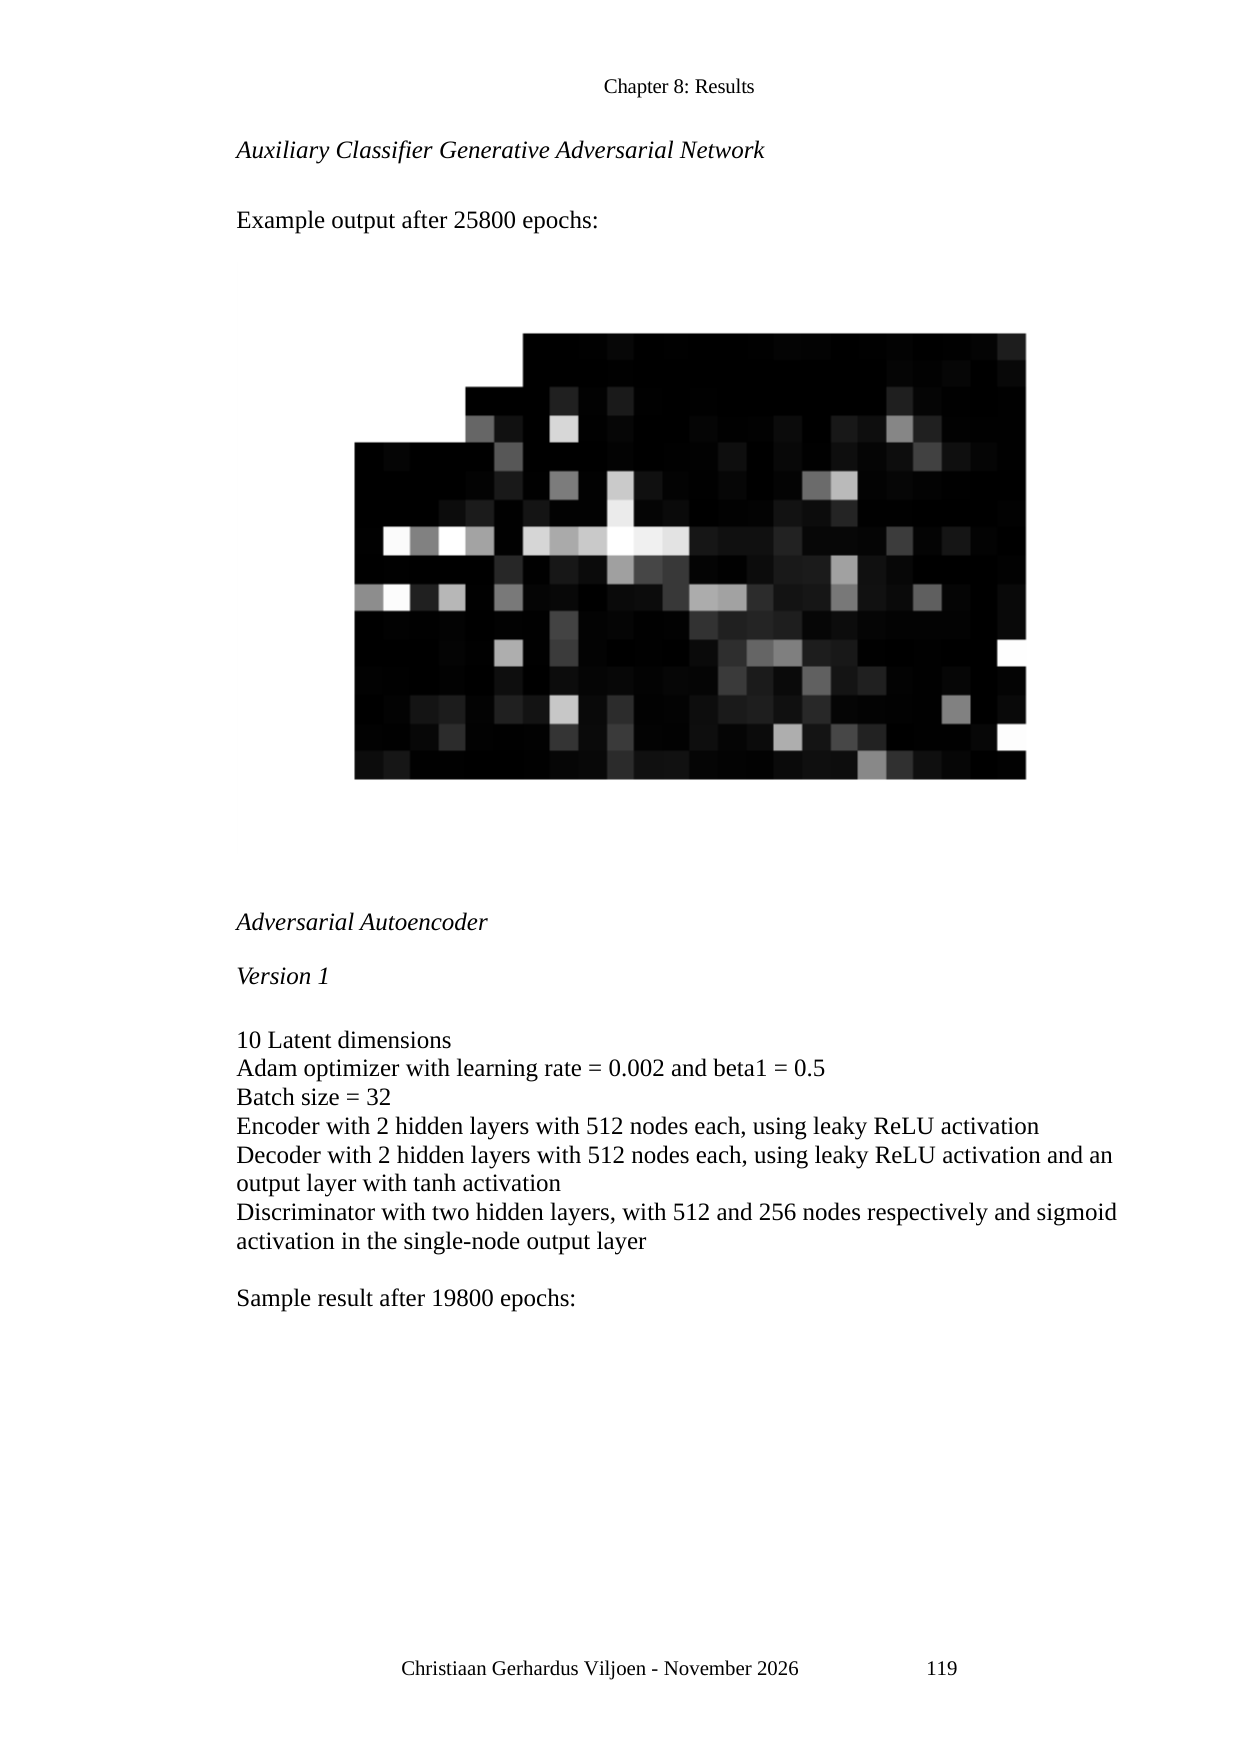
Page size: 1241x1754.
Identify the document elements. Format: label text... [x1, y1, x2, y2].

text Discriminator with two hidden layers, with 512 and 256 nodes respectively and sigmoid activation in the single-node output layer [236, 1197, 1122, 1255]
subtitle Auxiliary Classifier Generative Adversarial Network [236, 135, 1122, 164]
subtitle Adversarial Autoencoder [236, 907, 1122, 936]
text Batch size = 32 [236, 1082, 1122, 1111]
text Sample result after 19800 epochs: [236, 1283, 1122, 1312]
text Decoder with 2 hidden layers with 512 nodes each, using leaky ReLU activation and an output layer with tanh activation [236, 1140, 1122, 1197]
picture [236, 262, 1123, 854]
subtitle Version 1 [236, 961, 1122, 990]
text Example output after 25800 epochs: [236, 205, 1122, 234]
text Encoder with 2 hidden layers with 512 nodes each, using leaky ReLU activation [236, 1111, 1122, 1140]
text 10 Latent dimensions [236, 1025, 1122, 1053]
text Adam optimizer with learning rate = 0.002 and beta1 = 0.5 [236, 1053, 1122, 1082]
